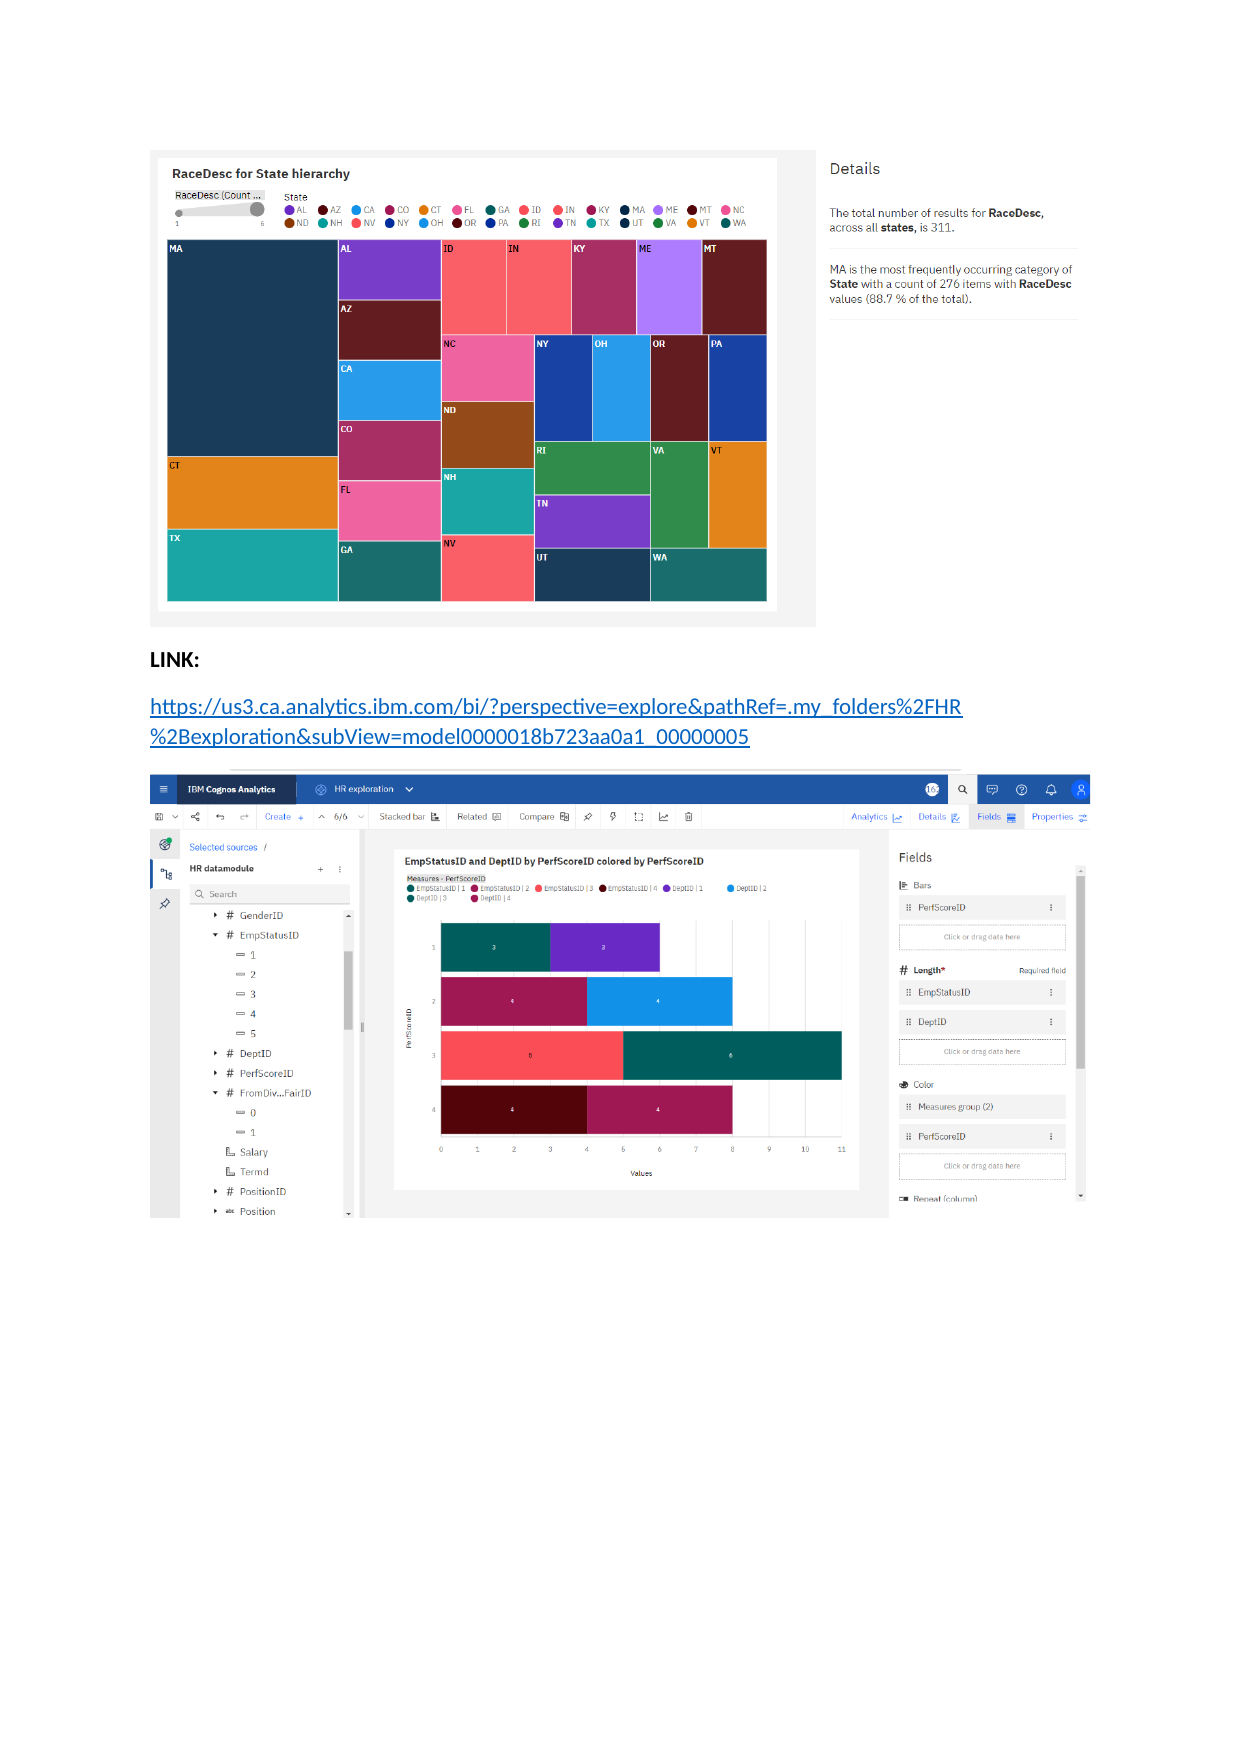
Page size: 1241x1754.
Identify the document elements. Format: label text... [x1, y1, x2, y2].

picture [150, 769, 1091, 1218]
picture [150, 150, 1091, 627]
text https://us3.ca.analytics.ibm.com/bi/?perspective=explore&pathRef=.my_folders%2FHR%2Bexploration&subView=model0000018b723aa0a1_00000005 [150, 692, 1090, 750]
text LINK: [150, 645, 1090, 673]
